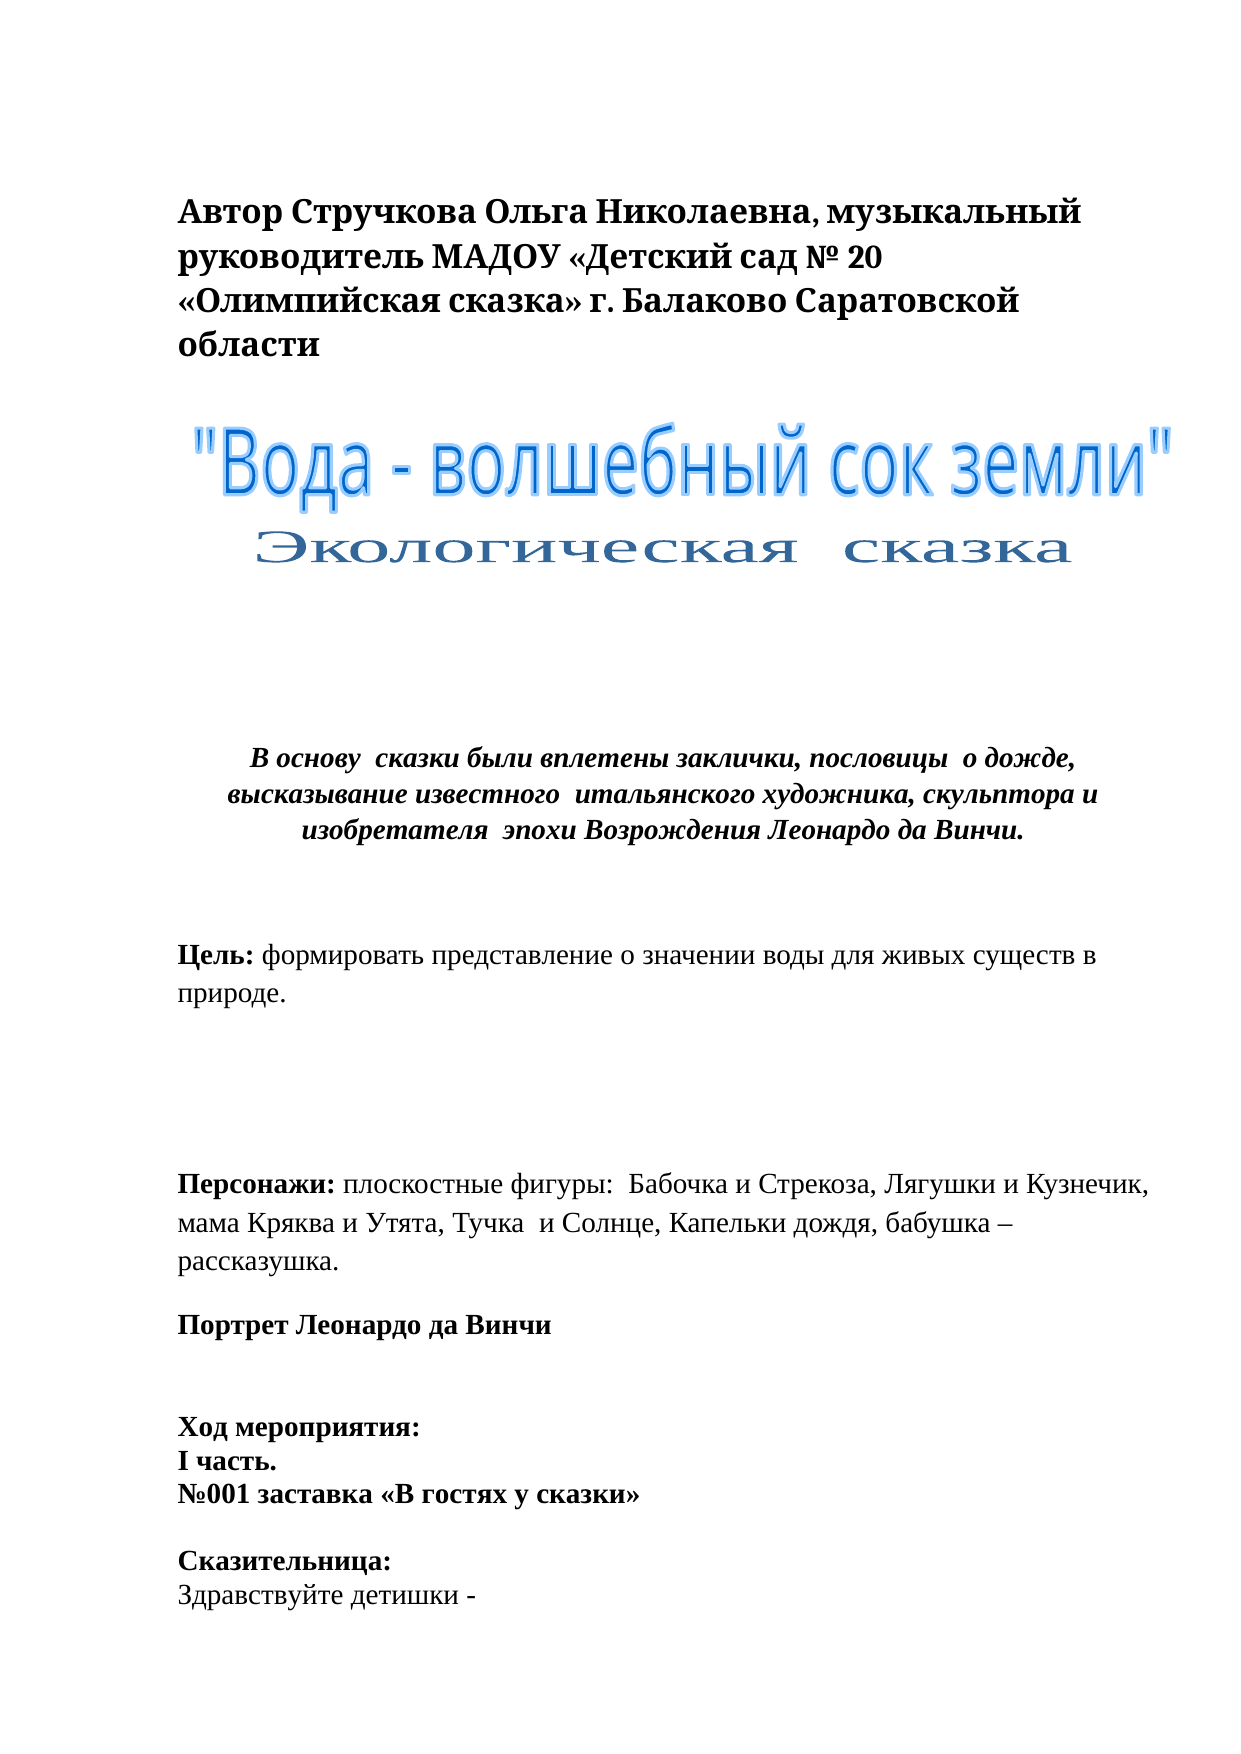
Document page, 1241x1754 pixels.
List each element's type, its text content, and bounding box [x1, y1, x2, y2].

subtitle Персонажи: плоскостные фигуры: Бабочка и Стрекоза, Лягушки и Кузнечик, мама Кряква и Утята, Тучка и Солнце, Капельки дождя, бабушка – рассказушка. [177, 1166, 1152, 1277]
text №001 заставка «В гостях у сказки» [177, 1476, 1152, 1510]
subtitle Цель: формировать представление о значении воды для живых существ в природе. [177, 937, 1152, 1009]
text Сказительница: [177, 1543, 1152, 1577]
text В основу сказки были вплетены заклички, пословицы о дожде, высказывание известного итальянского художника, скульптора и изобретателя эпохи Возрождения Леонардо да Винчи. [177, 740, 1152, 846]
text Здравствуйте детишки - [177, 1577, 1152, 1610]
text Ход мероприятия: [177, 1409, 1152, 1443]
text I часть. [177, 1443, 1152, 1476]
subtitle Портрет Леонардо да Винчи [177, 1307, 1152, 1340]
subtitle Автор Стручкова Ольга Николаевна, музыкальный руководитель МАДОУ «Детский сад № 20 «Олимпийская сказка» г. Балаково Саратовской области [177, 194, 1152, 364]
